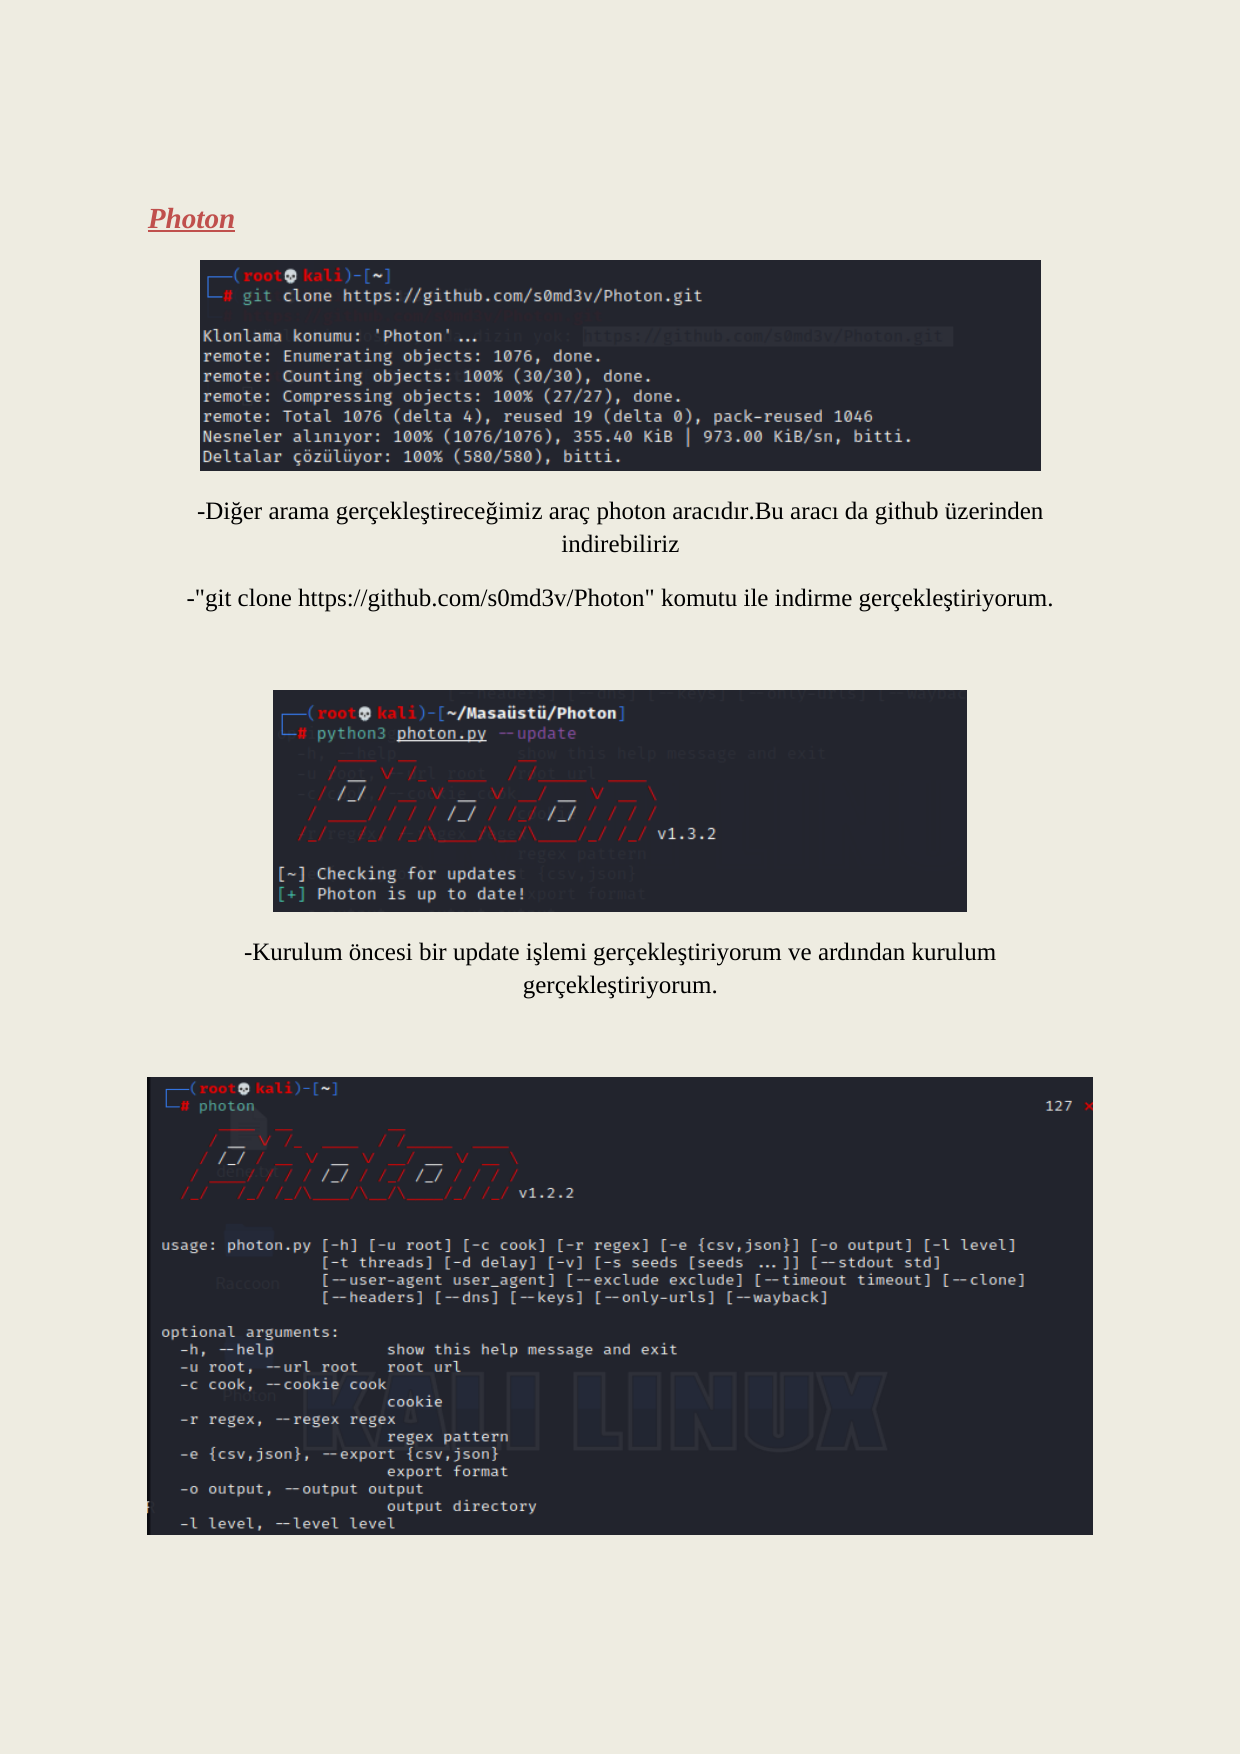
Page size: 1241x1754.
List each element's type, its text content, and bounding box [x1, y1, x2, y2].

text -Diğer arama gerçekleştireceğimiz araç photon aracıdır.Bu aracı da github üzerinden indirebiliriz [148, 496, 1093, 558]
picture [200, 260, 1041, 471]
text -Kurulum öncesi bir update işlemi gerçekleştiriyorum ve ardından kurulum gerçekleştiriyorum. [148, 937, 1093, 999]
text Photon [148, 201, 1093, 235]
picture [147, 1077, 1093, 1535]
picture [273, 690, 967, 912]
text -"git clone https://github.com/s0md3v/Photon" komutu ile indirme gerçekleştiriyorum. [148, 583, 1093, 612]
